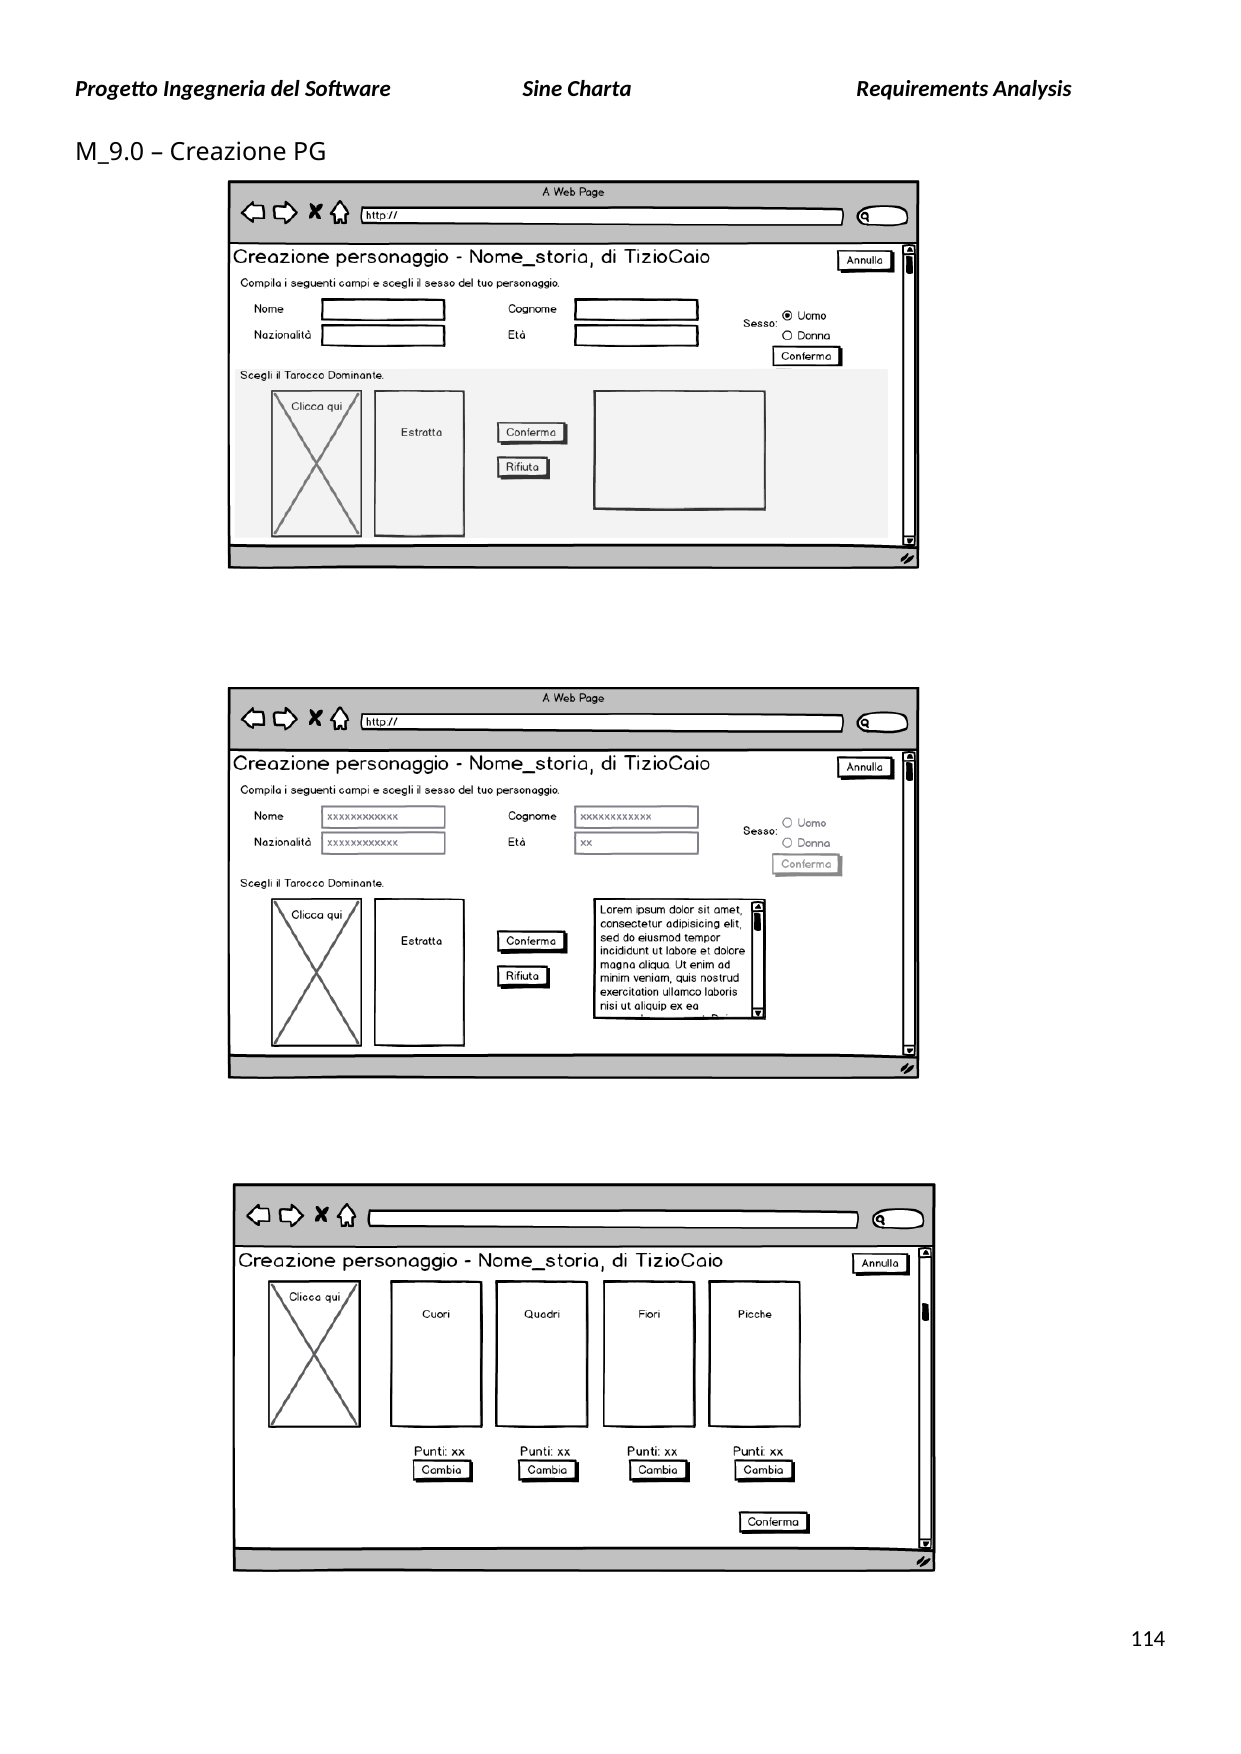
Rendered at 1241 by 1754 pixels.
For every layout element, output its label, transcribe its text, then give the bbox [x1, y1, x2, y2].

picture [232, 1183, 1047, 1572]
picture [227, 180, 1029, 569]
picture [227, 687, 1029, 1079]
subtitle M_9.0 – Creazione PG [75, 134, 1165, 168]
